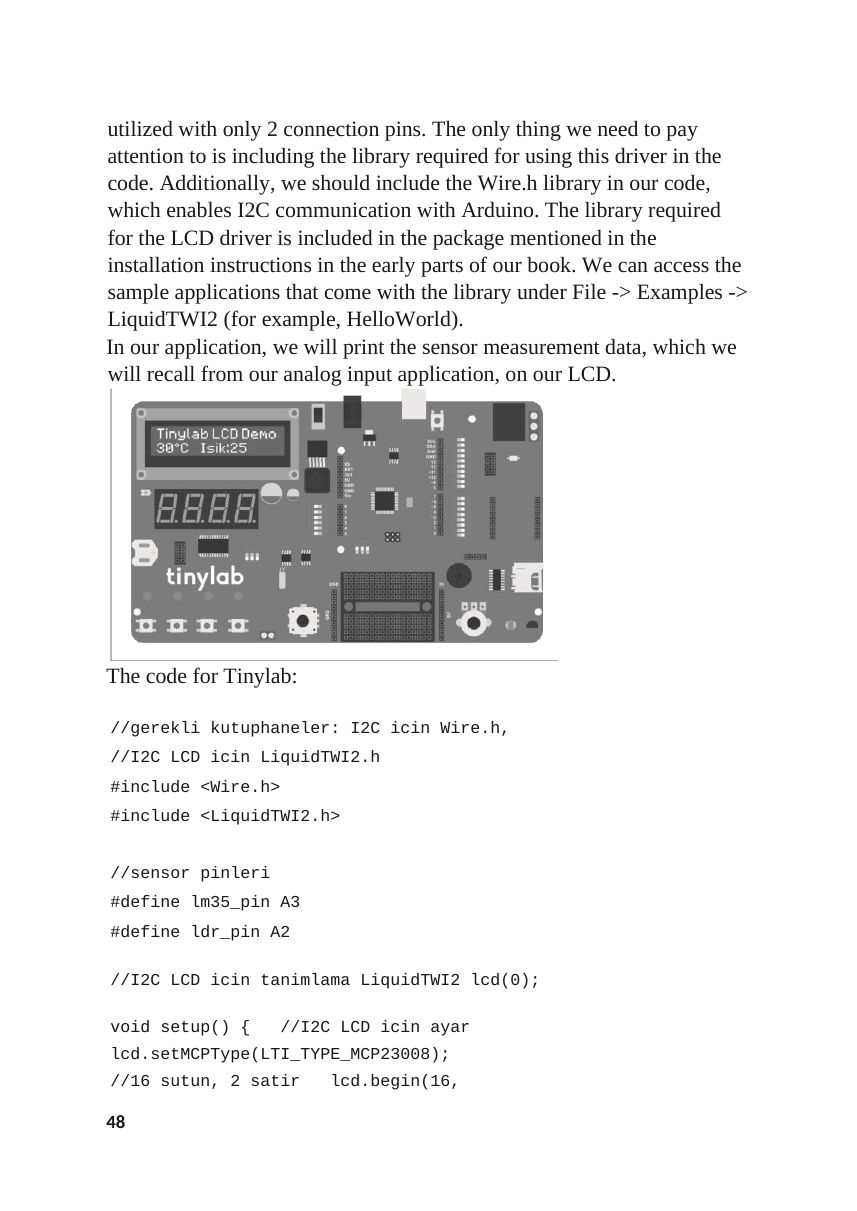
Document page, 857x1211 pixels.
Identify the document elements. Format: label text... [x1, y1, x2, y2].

text #include <LiquidTWI2.h> [110, 808, 741, 826]
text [106, 116, 750, 331]
text #define ldr_pin A2 [110, 923, 741, 942]
text void setup() { //I2C LCD icin ayar [110, 1019, 741, 1038]
text #include <Wire.h> [110, 778, 741, 797]
text lcd.setMCPType(LTI_TYPE_MCP23008); [110, 1046, 741, 1064]
text In our application, we will print the sensor measurement data, which we will recall from our analog input application, on our LCD. [106, 334, 750, 386]
text //sensor pinleri [110, 864, 741, 883]
text The code for Tinylab: [106, 663, 750, 688]
text #define lm35_pin A3 [110, 894, 741, 913]
text //I2C LCD icin LiquidTWI2.h [110, 749, 741, 767]
text //I2C LCD icin tanimlama LiquidTWI2 lcd(0); [110, 971, 541, 990]
text //gerekli kutuphaneler: I2C icin Wire.h, [110, 719, 741, 738]
text //16 sutun, 2 satir lcd.begin(16, [110, 1073, 741, 1092]
picture [110, 388, 559, 661]
